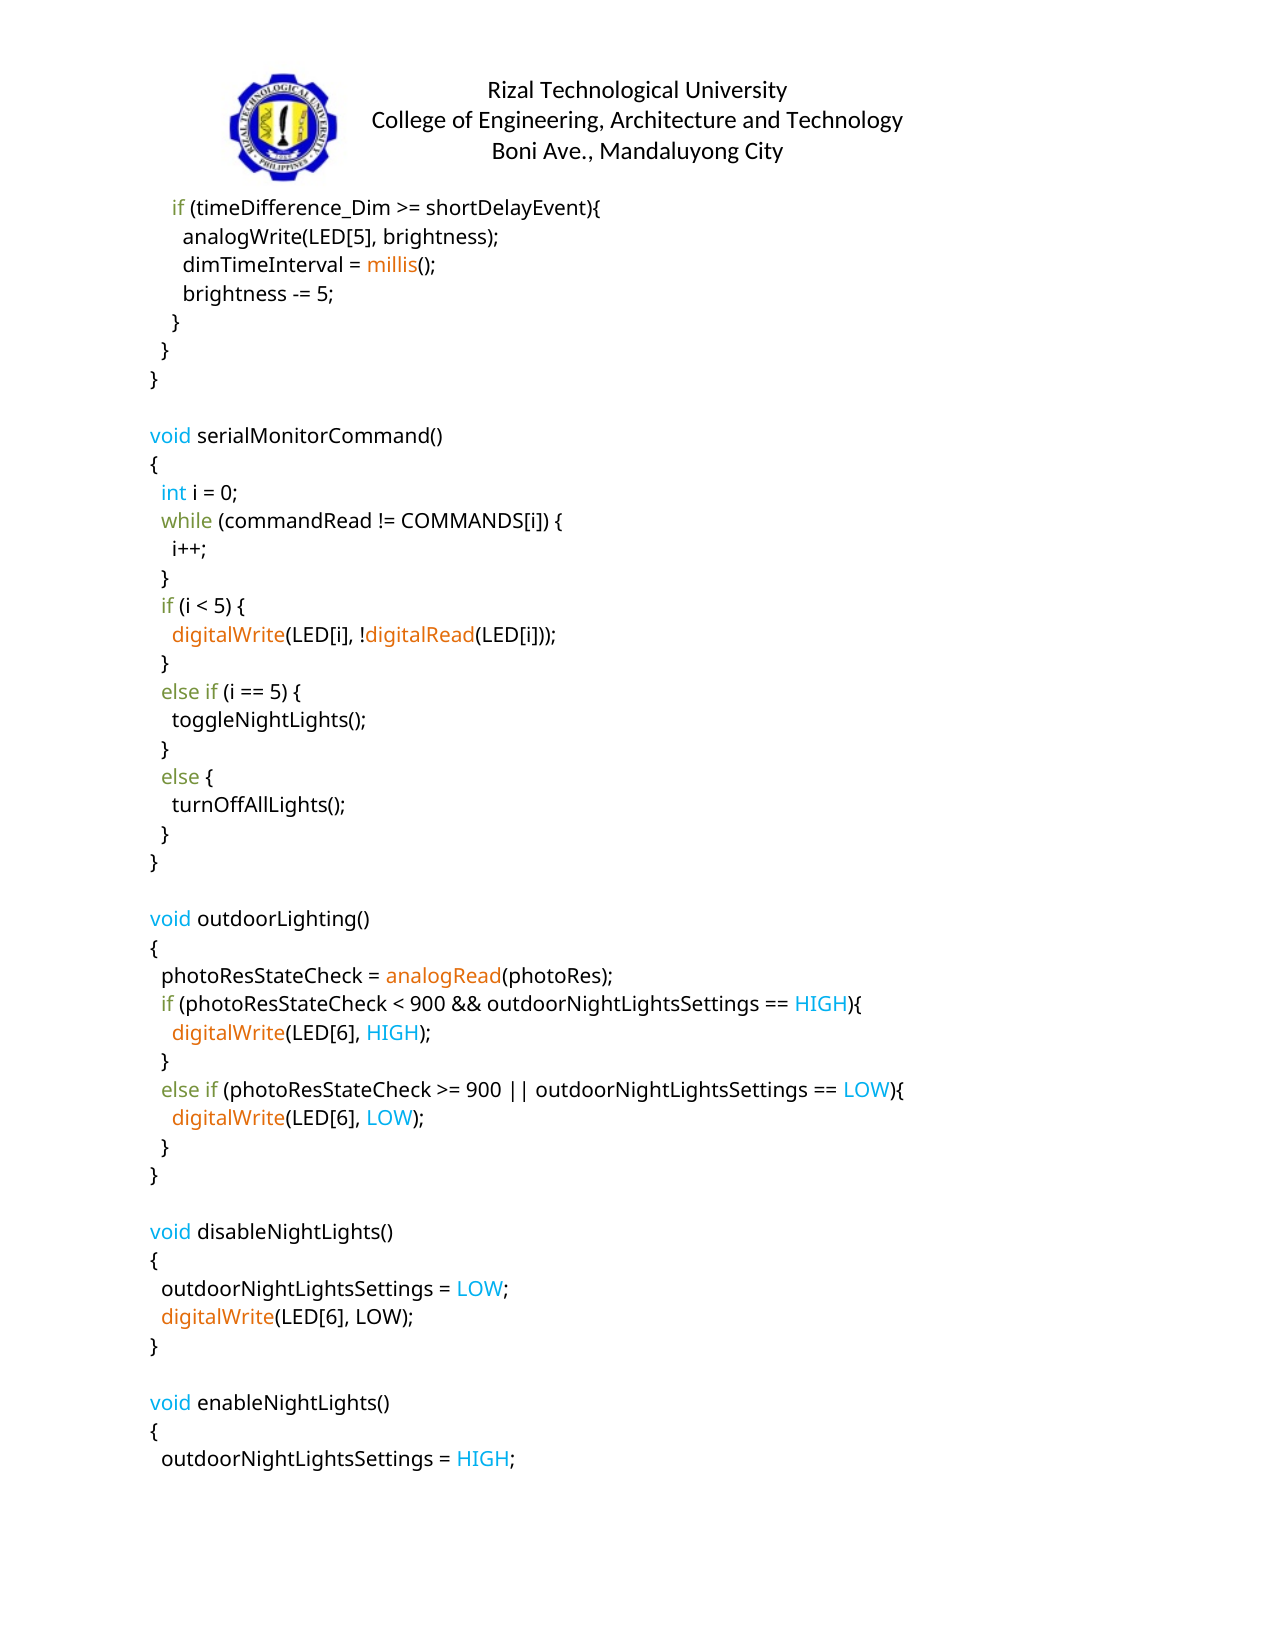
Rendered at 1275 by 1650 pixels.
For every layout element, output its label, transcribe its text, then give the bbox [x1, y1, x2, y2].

text void outdoorLighting() [150, 904, 1125, 933]
text digitalWrite(LED[6], LOW); [150, 1103, 1125, 1132]
text } [150, 648, 1125, 677]
text photoResStateCheck = analogRead(photoRes); [150, 961, 1125, 989]
text void enableNightLights() [150, 1388, 1125, 1416]
text } [150, 847, 1125, 876]
text analogWrite(LED[5], brightness); [150, 222, 1125, 250]
text if (photoResStateCheck < 900 && outdoorNightLightsSettings == HIGH){ [150, 989, 1125, 1018]
text } [150, 1132, 1125, 1160]
text toggleNightLights(); [150, 705, 1125, 734]
text } [150, 819, 1125, 847]
text } [150, 307, 1125, 336]
text outdoorNightLightsSettings = LOW; [150, 1274, 1125, 1302]
text else if (i == 5) { [150, 677, 1125, 705]
text dimTimeInterval = millis(); [150, 250, 1125, 279]
text { [150, 1246, 1125, 1274]
text brightness -= 5; [150, 279, 1125, 307]
text } [150, 734, 1125, 762]
text else if (photoResStateCheck >= 900 || outdoorNightLightsSettings == LOW){ [150, 1075, 1125, 1103]
text while (commandRead != COMMANDS[i]) { [150, 506, 1125, 534]
text turnOffAllLights(); [150, 791, 1125, 819]
text { [150, 1416, 1125, 1444]
text } [150, 563, 1125, 591]
text } [150, 364, 1125, 392]
text } [150, 1046, 1125, 1075]
text i++; [150, 534, 1125, 563]
text if (i < 5) { [150, 591, 1125, 620]
text if (timeDifference_Dim >= shortDelayEvent){ [150, 193, 1125, 222]
text { [150, 933, 1125, 961]
text } [150, 336, 1125, 364]
text void serialMonitorCommand() [150, 421, 1125, 449]
picture [215, 41, 354, 193]
text outdoorNightLightsSettings = HIGH; [150, 1444, 1125, 1473]
text else { [150, 762, 1125, 791]
text digitalWrite(LED[i], !digitalRead(LED[i])); [150, 620, 1125, 648]
text } [150, 1160, 1125, 1189]
text } [150, 1331, 1125, 1359]
text digitalWrite(LED[6], LOW); [150, 1302, 1125, 1331]
text digitalWrite(LED[6], HIGH); [150, 1018, 1125, 1046]
text { [150, 449, 1125, 478]
text int i = 0; [150, 478, 1125, 506]
text void disableNightLights() [150, 1217, 1125, 1246]
